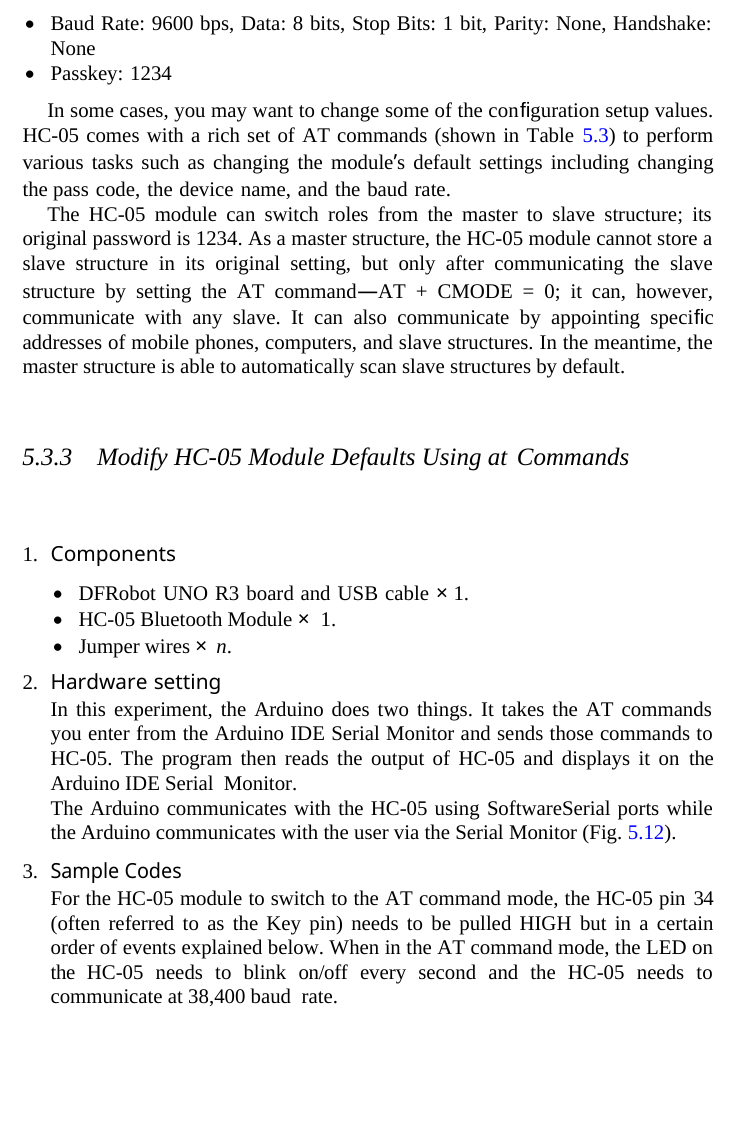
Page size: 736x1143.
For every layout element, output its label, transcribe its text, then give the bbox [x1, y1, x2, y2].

list DFRobot UNO R3 board and USB cable × 1. [52, 578, 735, 606]
list Passkey: 1234 [24, 60, 735, 86]
subtitle Modify HC-05 Module Defaults Using at Commands [22, 442, 735, 471]
list Baud Rate: 9600 bps, Data: 8 bits, Stop Bits: 1 bit, Parity: None, Handshake: None [24, 10, 713, 60]
list Components [22, 539, 735, 568]
list Hardware setting [22, 667, 735, 696]
text In this experiment, the Arduino does two things. It takes the AT commands you enter from the Arduino IDE Serial Monitor and sends those commands to HC-05. The program then reads the output of HC-05 and displays it on the Arduino IDE Serial Monitor. [50, 697, 713, 795]
list HC-05 Bluetooth Module × 1. [52, 606, 735, 631]
text The Arduino communicates with the HC-05 using SoftwareSerial ports while the Arduino communicates with the user via the Serial Monitor (Fig. 5.12). [50, 795, 713, 844]
text For the HC-05 module to switch to the AT command mode, the HC-05 pin 34 (often referred to as the Key pin) needs to be pulled HIGH but in a certain order of events explained below. When in the AT command mode, the LED on the HC-05 needs to blink on/off every second and the HC-05 needs to communicate at 38,400 baud rate. [50, 886, 713, 1008]
list Sample Codes [22, 856, 735, 884]
list Jumper wires × n. [52, 631, 735, 659]
text The HC-05 module can switch roles from the master to slave structure; its original password is 1234. As a master structure, the HC-05 module cannot store a slave structure in its original setting, but only after communicating the slave structure by setting the AT command—AT + CMODE = 0; it can, however, communicate with any slave. It can also communicate by appointing speciﬁc addresses of mobile phones, computers, and slave structures. In the meantime, the master structure is able to automatically scan slave structures by default. [22, 201, 713, 378]
text In some cases, you may want to change some of the conﬁguration setup values. HC-05 comes with a rich set of AT commands (shown in Table 5.3) to perform various tasks such as changing the module’s default settings including changing the pass code, the device name, and the baud rate. [22, 98, 713, 201]
